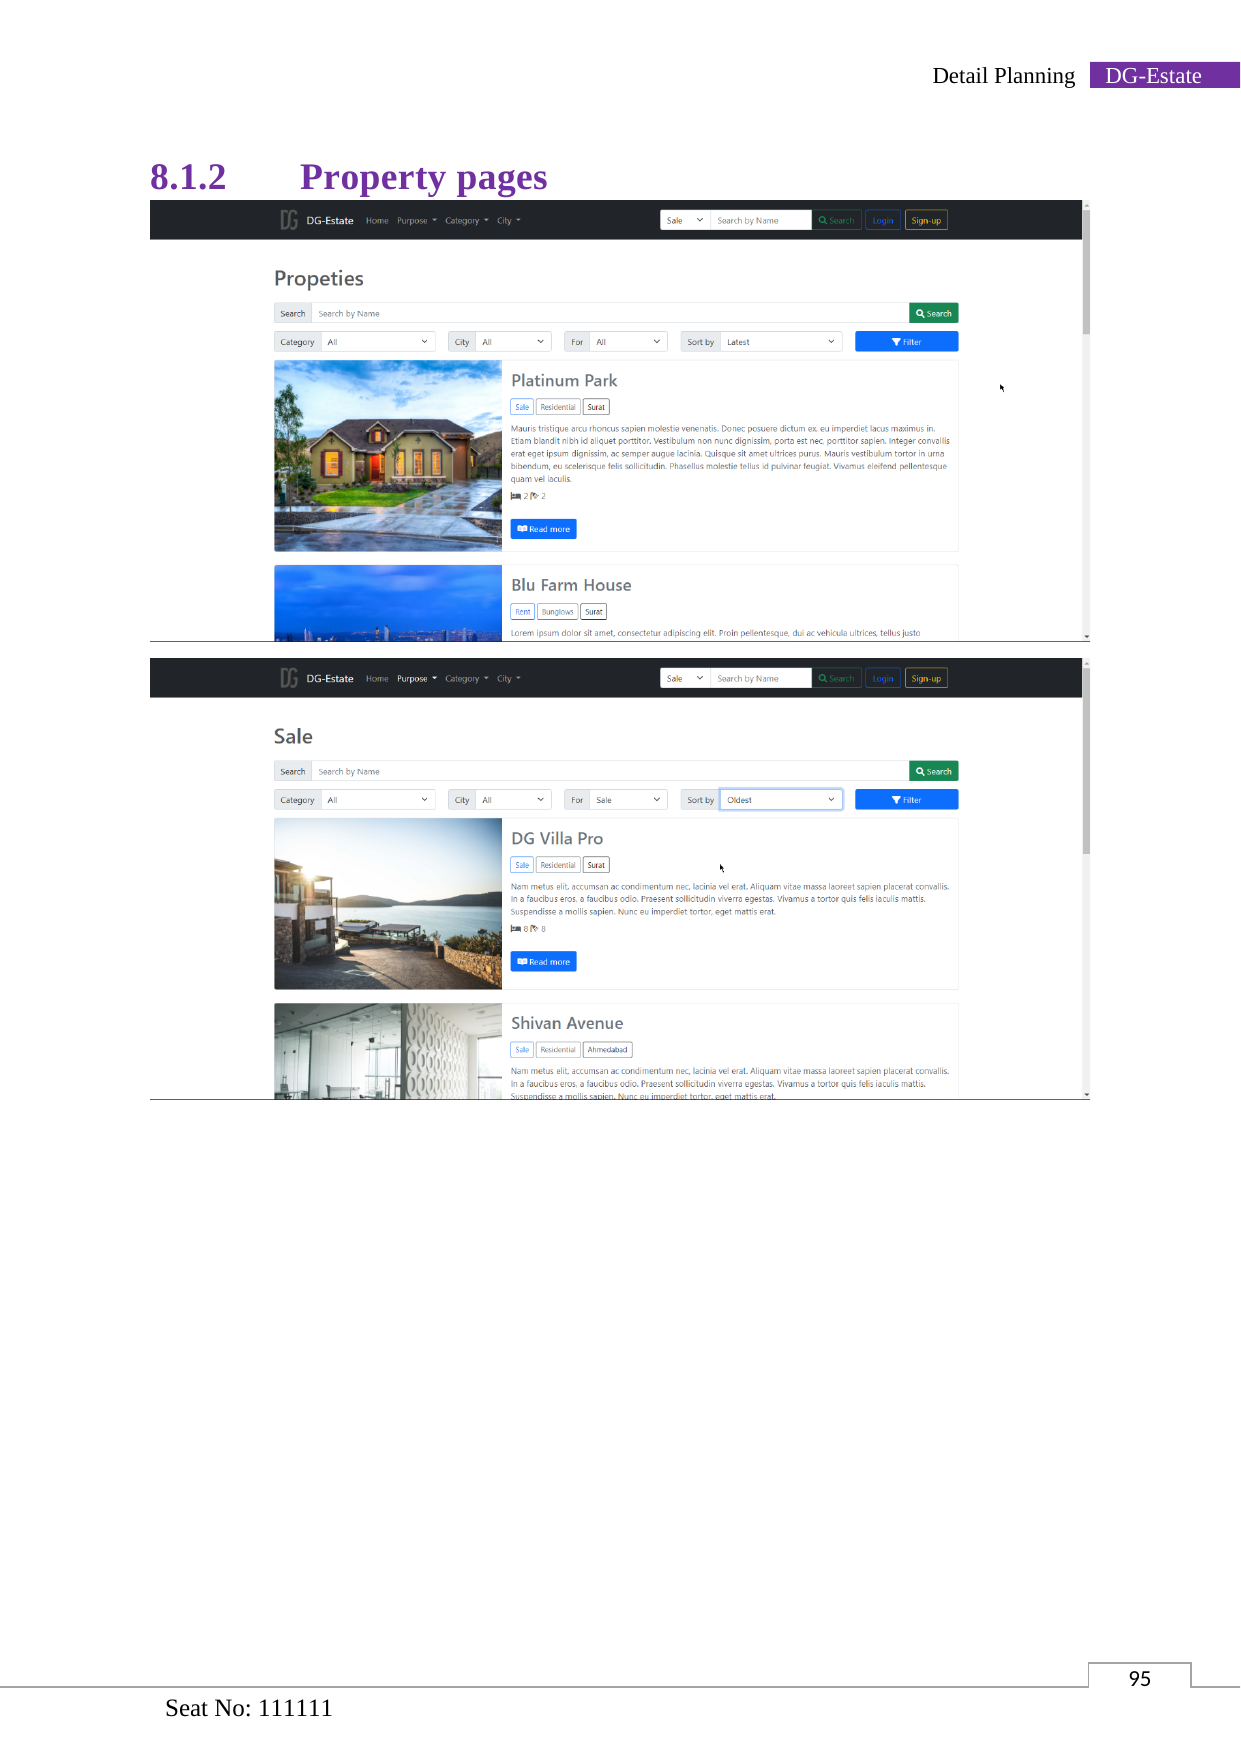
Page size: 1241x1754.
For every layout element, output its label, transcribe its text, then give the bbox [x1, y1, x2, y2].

picture [150, 200, 1091, 642]
subtitle Property pages [150, 154, 1090, 197]
picture [150, 658, 1091, 1100]
